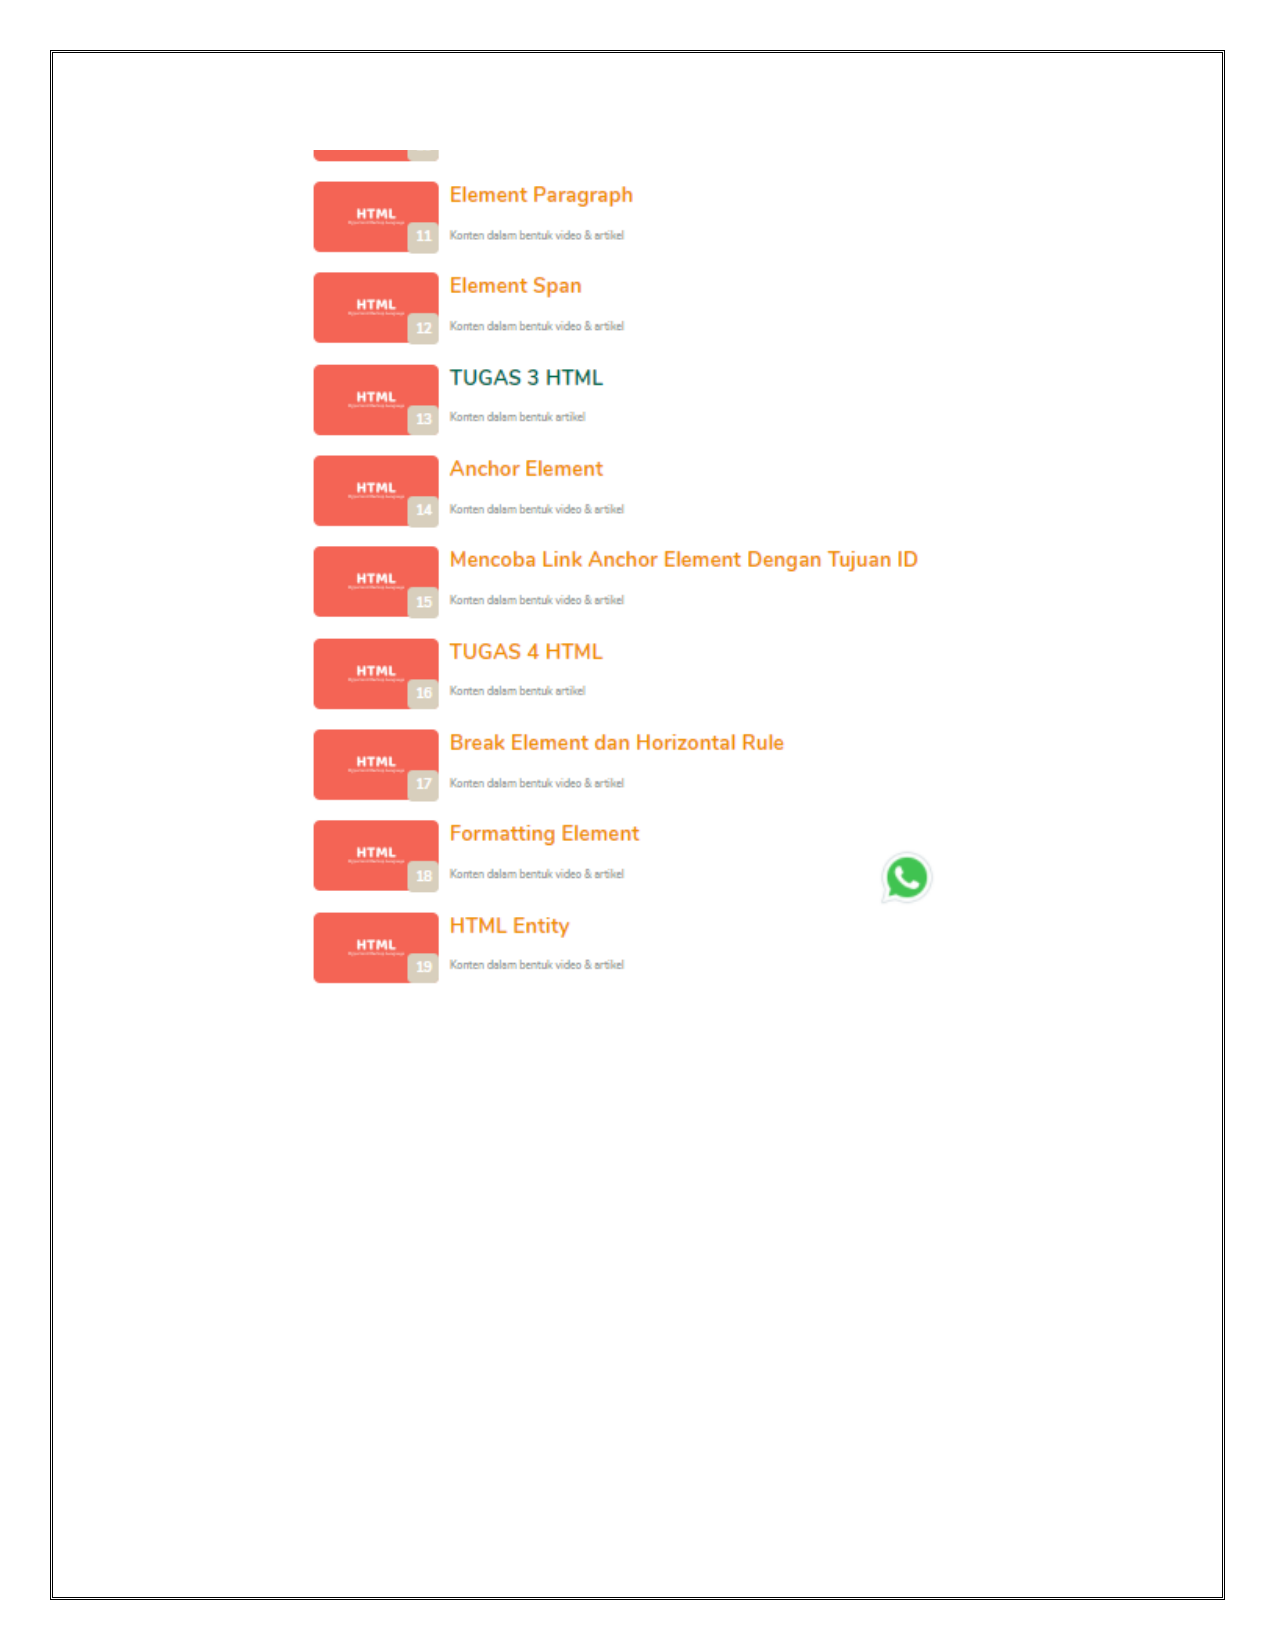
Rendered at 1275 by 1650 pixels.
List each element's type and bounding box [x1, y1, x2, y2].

picture [156, 150, 941, 999]
